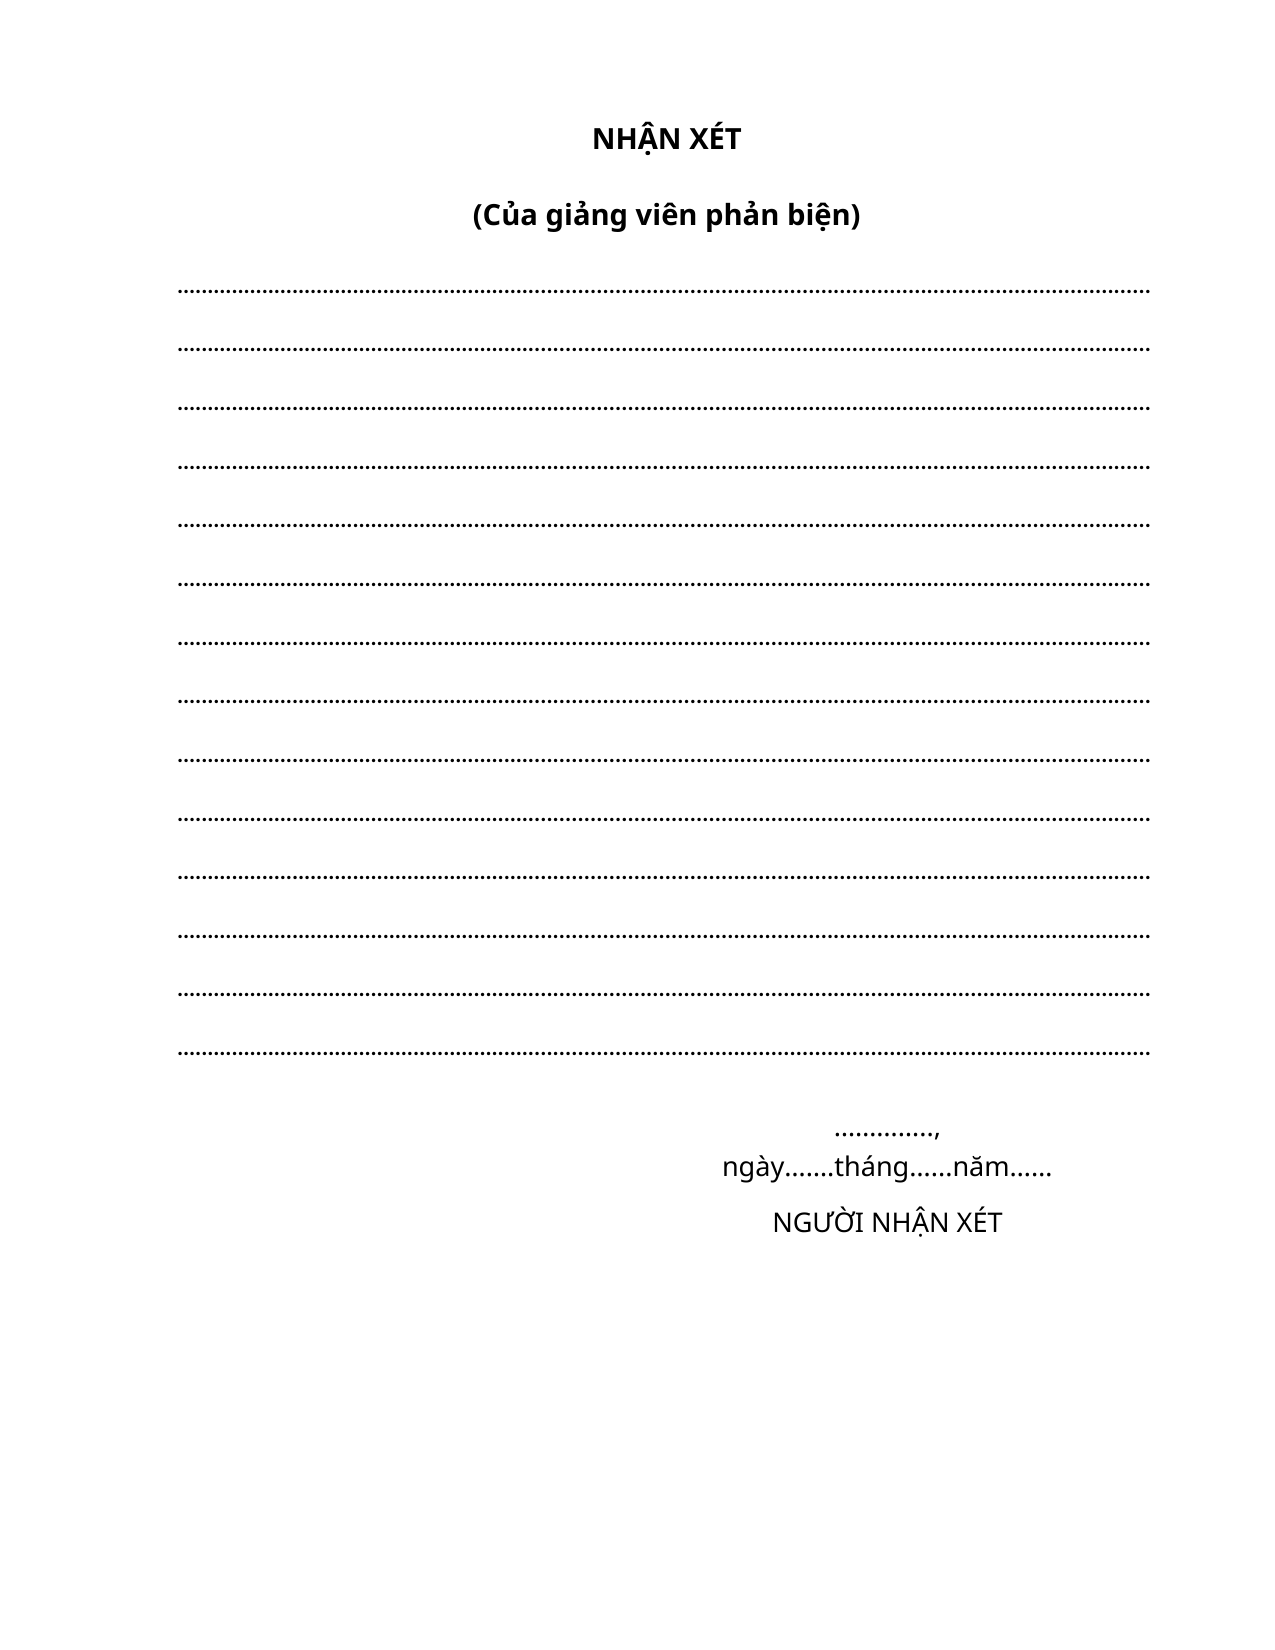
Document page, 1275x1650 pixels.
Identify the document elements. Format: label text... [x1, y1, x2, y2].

text NHẬN XÉT [177, 118, 1156, 158]
text (Của giảng viên phản biện) [177, 195, 1156, 234]
